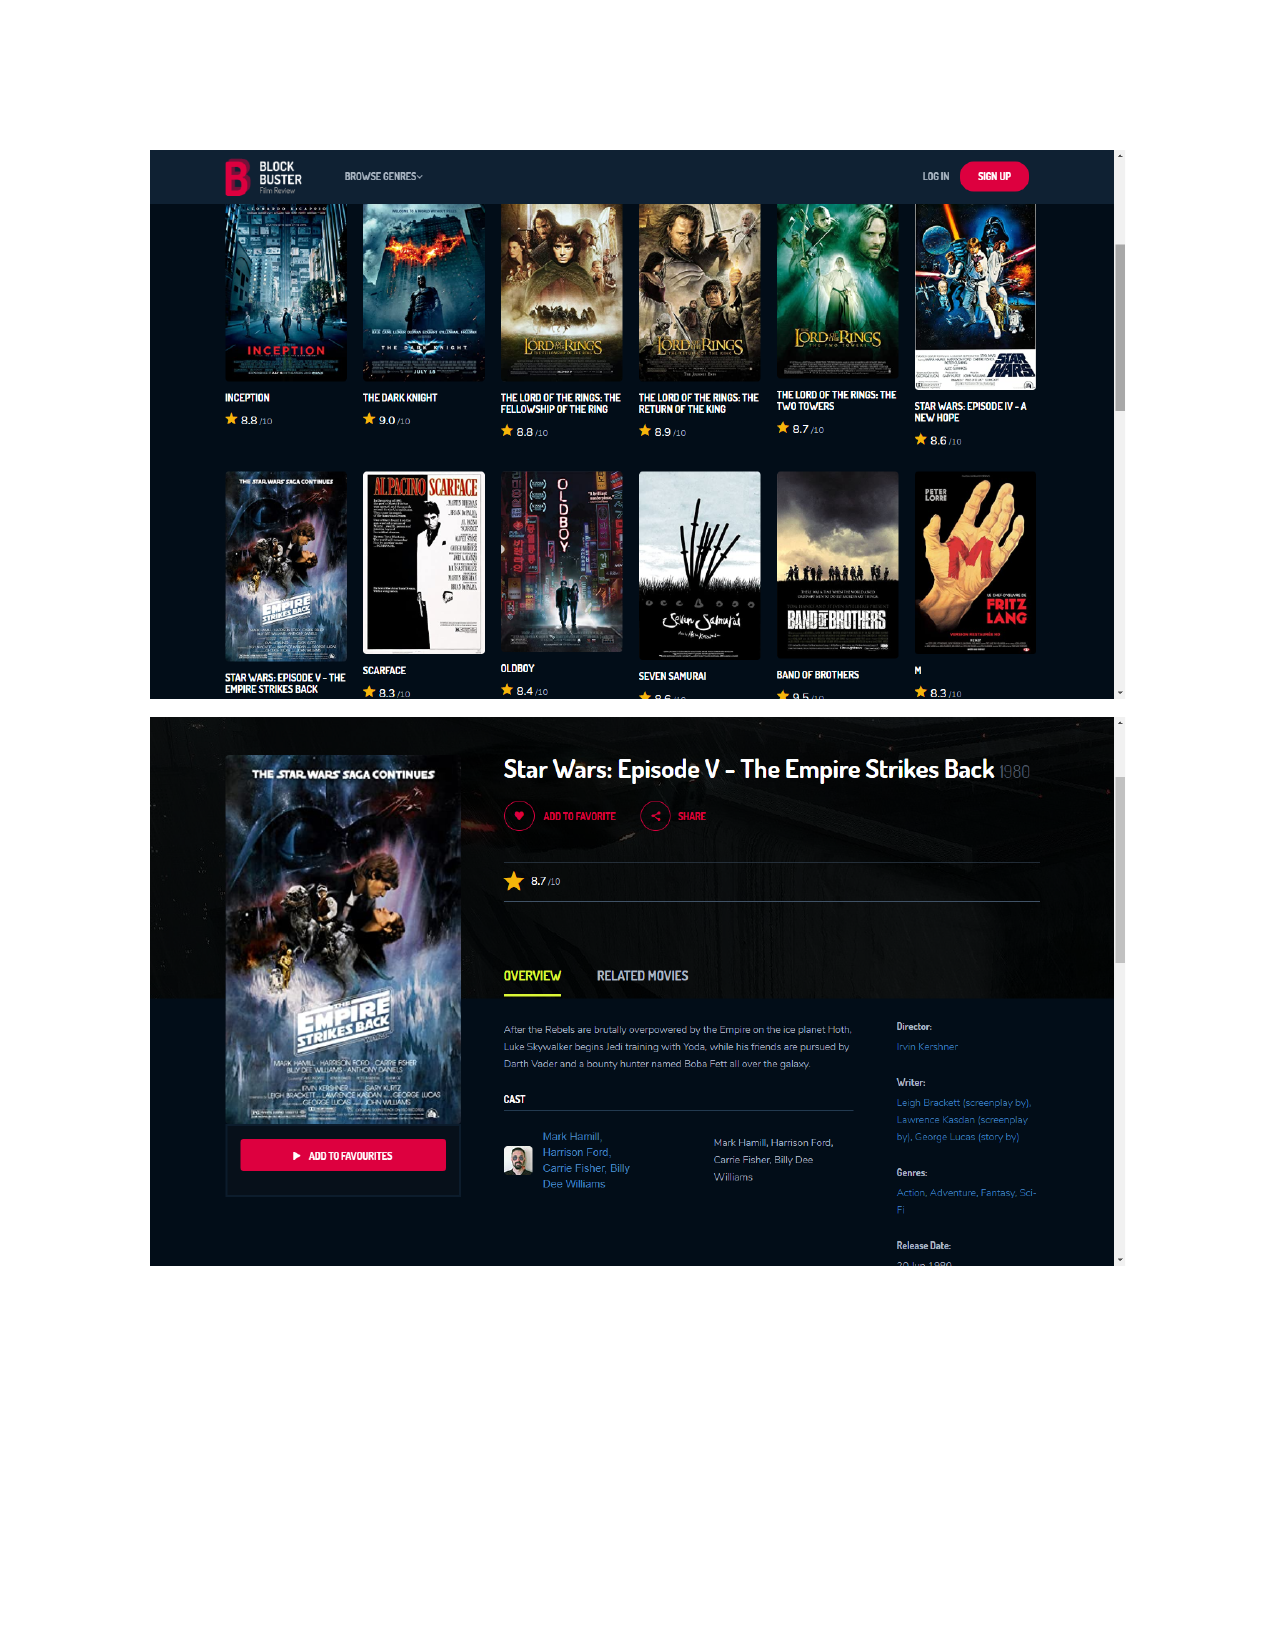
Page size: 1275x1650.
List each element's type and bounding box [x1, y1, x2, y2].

picture [150, 717, 1125, 1266]
picture [150, 150, 1125, 699]
